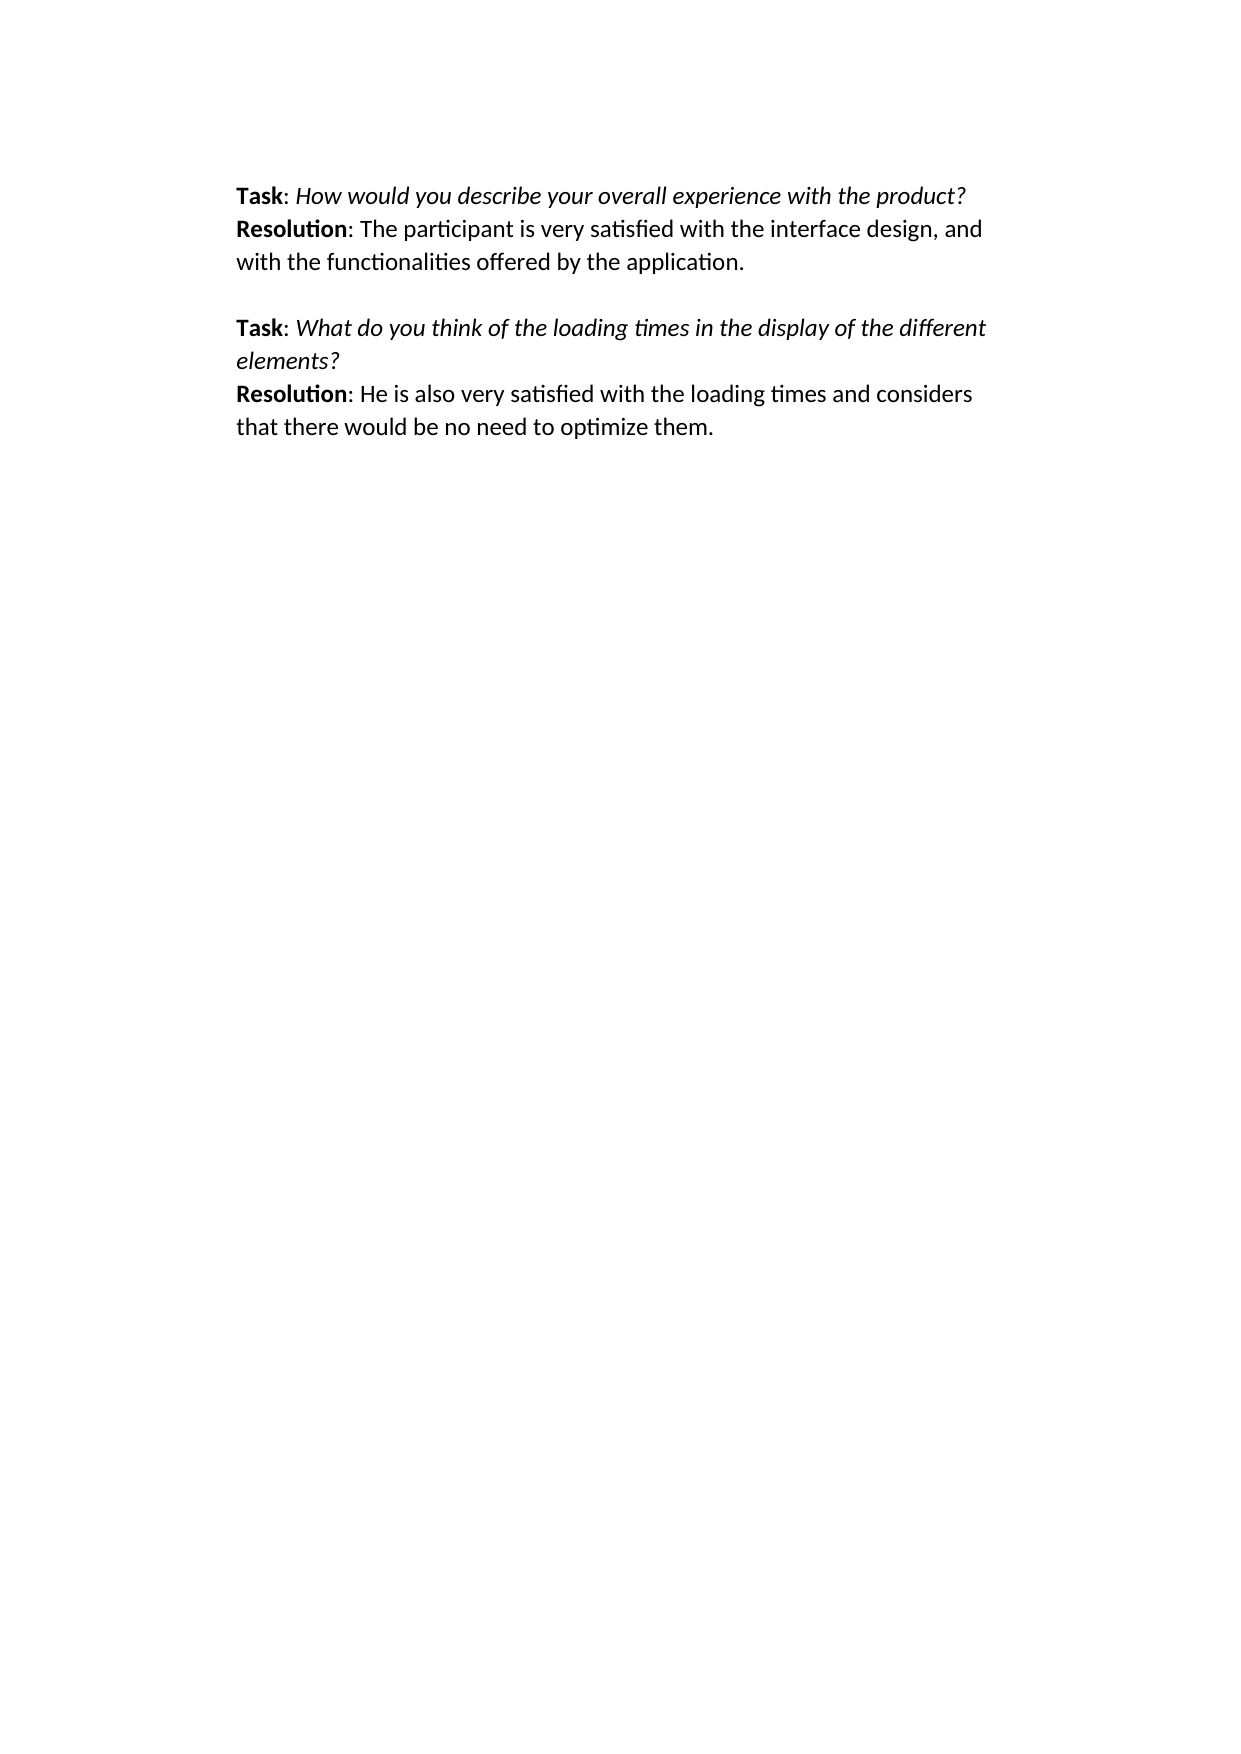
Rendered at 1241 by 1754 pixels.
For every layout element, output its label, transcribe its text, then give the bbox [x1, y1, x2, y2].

list Task: What do you think of the loading times in the display of the different elements? [236, 312, 989, 376]
list Task: How would you describe your overall experience with the product? [236, 181, 989, 211]
list Resolution: He is also very satisfied with the loading times and considers that there would be no need to optimize them. [236, 378, 989, 441]
list Resolution: The participant is very satisfied with the interface design, and with the functionalities offered by the application. [236, 213, 989, 277]
